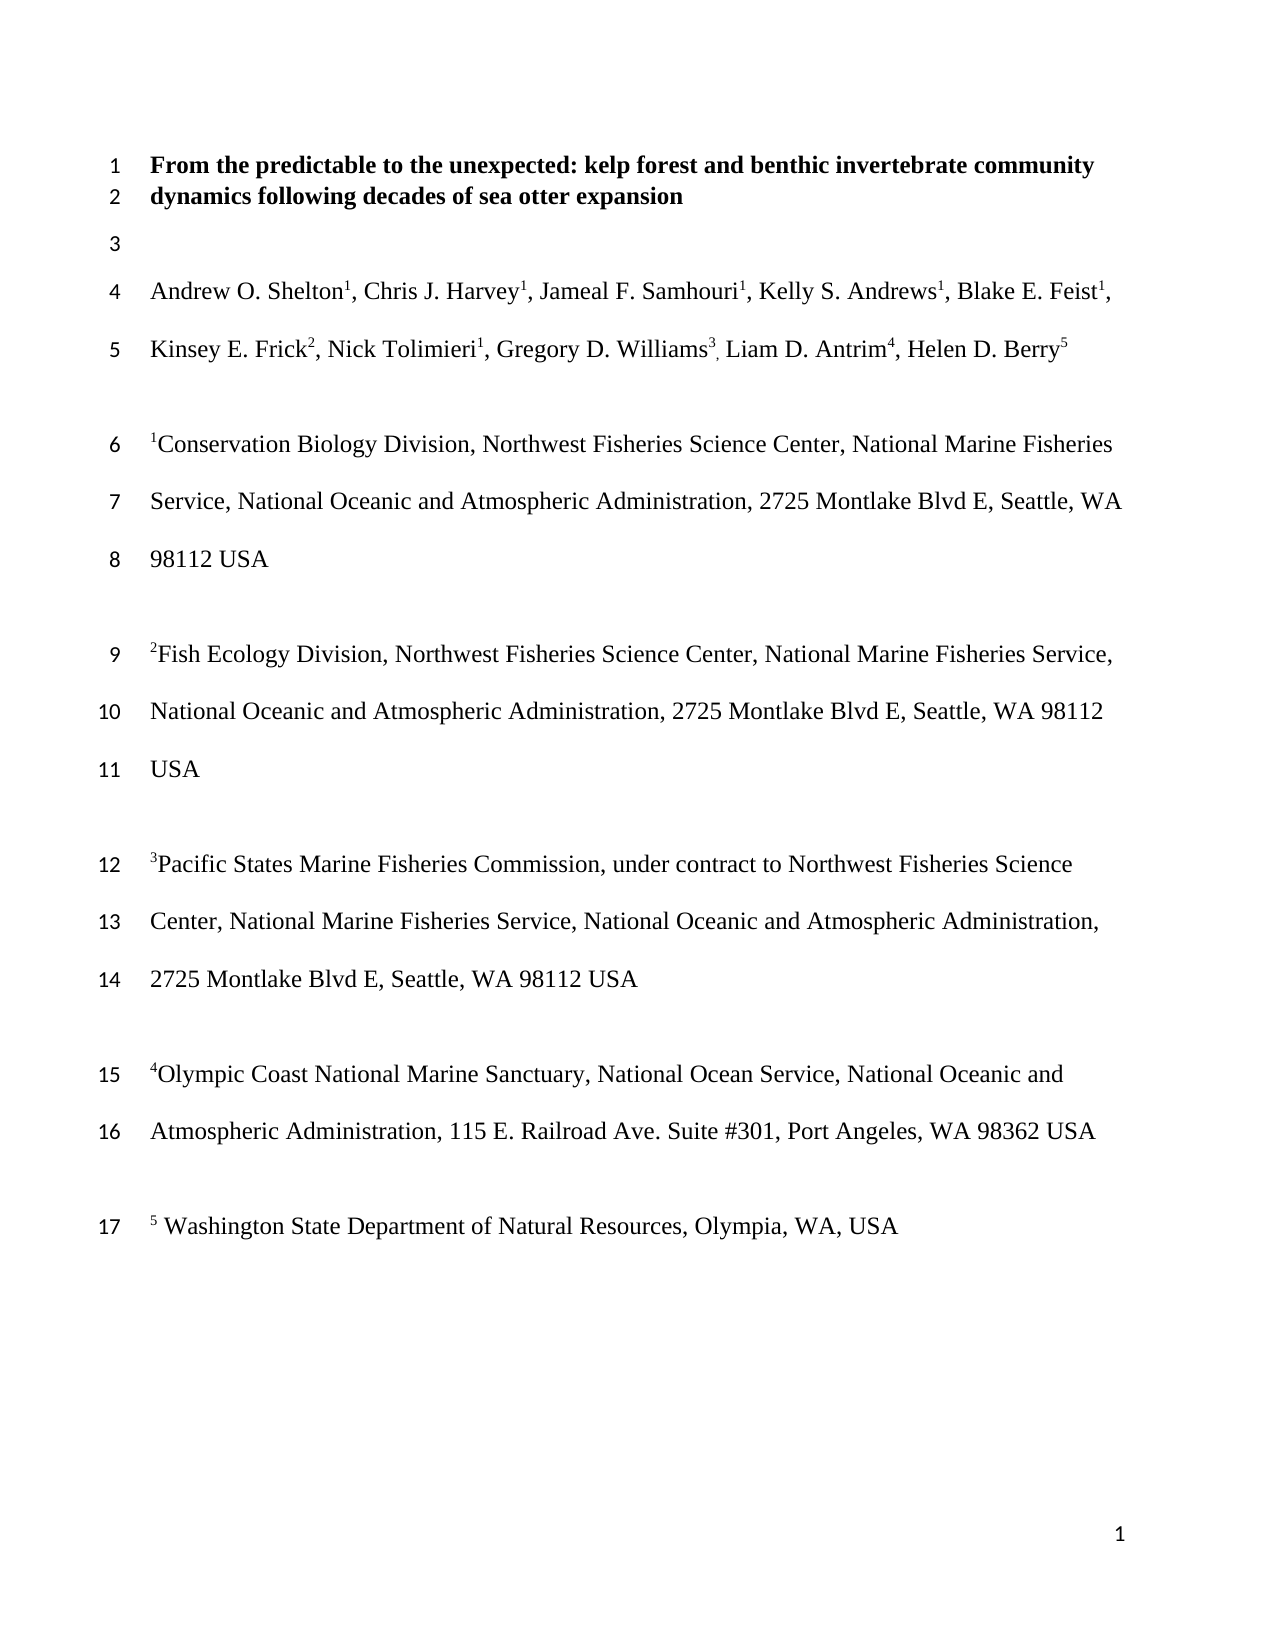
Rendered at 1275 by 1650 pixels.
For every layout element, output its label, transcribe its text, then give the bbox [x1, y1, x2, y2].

text 2Fish Ecology Division, Northwest Fisheries Science Center, National Marine Fisheries Service, National Oceanic and Atmospheric Administration, 2725 Montlake Blvd E, Seattle, WA 98112 USA [150, 639, 1125, 783]
text Andrew O. Shelton1, Chris J. Harvey1, Jameal F. Samhouri1, Kelly S. Andrews1, Blake E. Feist1, Kinsey E. Frick2, Nick Tolimieri1, Gregory D. Williams3, Liam D. Antrim4, Helen D. Berry5 [150, 276, 1125, 363]
text 1Conservation Biology Division, Northwest Fisheries Science Center, National Marine Fisheries Service, National Oceanic and Atmospheric Administration, 2725 Montlake Blvd E, Seattle, WA 98112 USA [150, 429, 1125, 573]
text 4Olympic Coast National Marine Sanctuary, National Ocean Service, National Oceanic and Atmospheric Administration, 115 E. Railroad Ave. Suite #301, Port Angeles, WA 98362 USA [150, 1059, 1125, 1145]
text 5 Washington State Department of Natural Resources, Olympia, WA, USA [150, 1211, 1125, 1240]
text From the predictable to the unexpected: kelp forest and benthic invertebrate community dynamics following decades of sea otter expansion [150, 150, 1125, 210]
text 3Pacific States Marine Fisheries Commission, under contract to Northwest Fisheries Science Center, National Marine Fisheries Service, National Oceanic and Atmospheric Administration, 2725 Montlake Blvd E, Seattle, WA 98112 USA [150, 849, 1125, 993]
